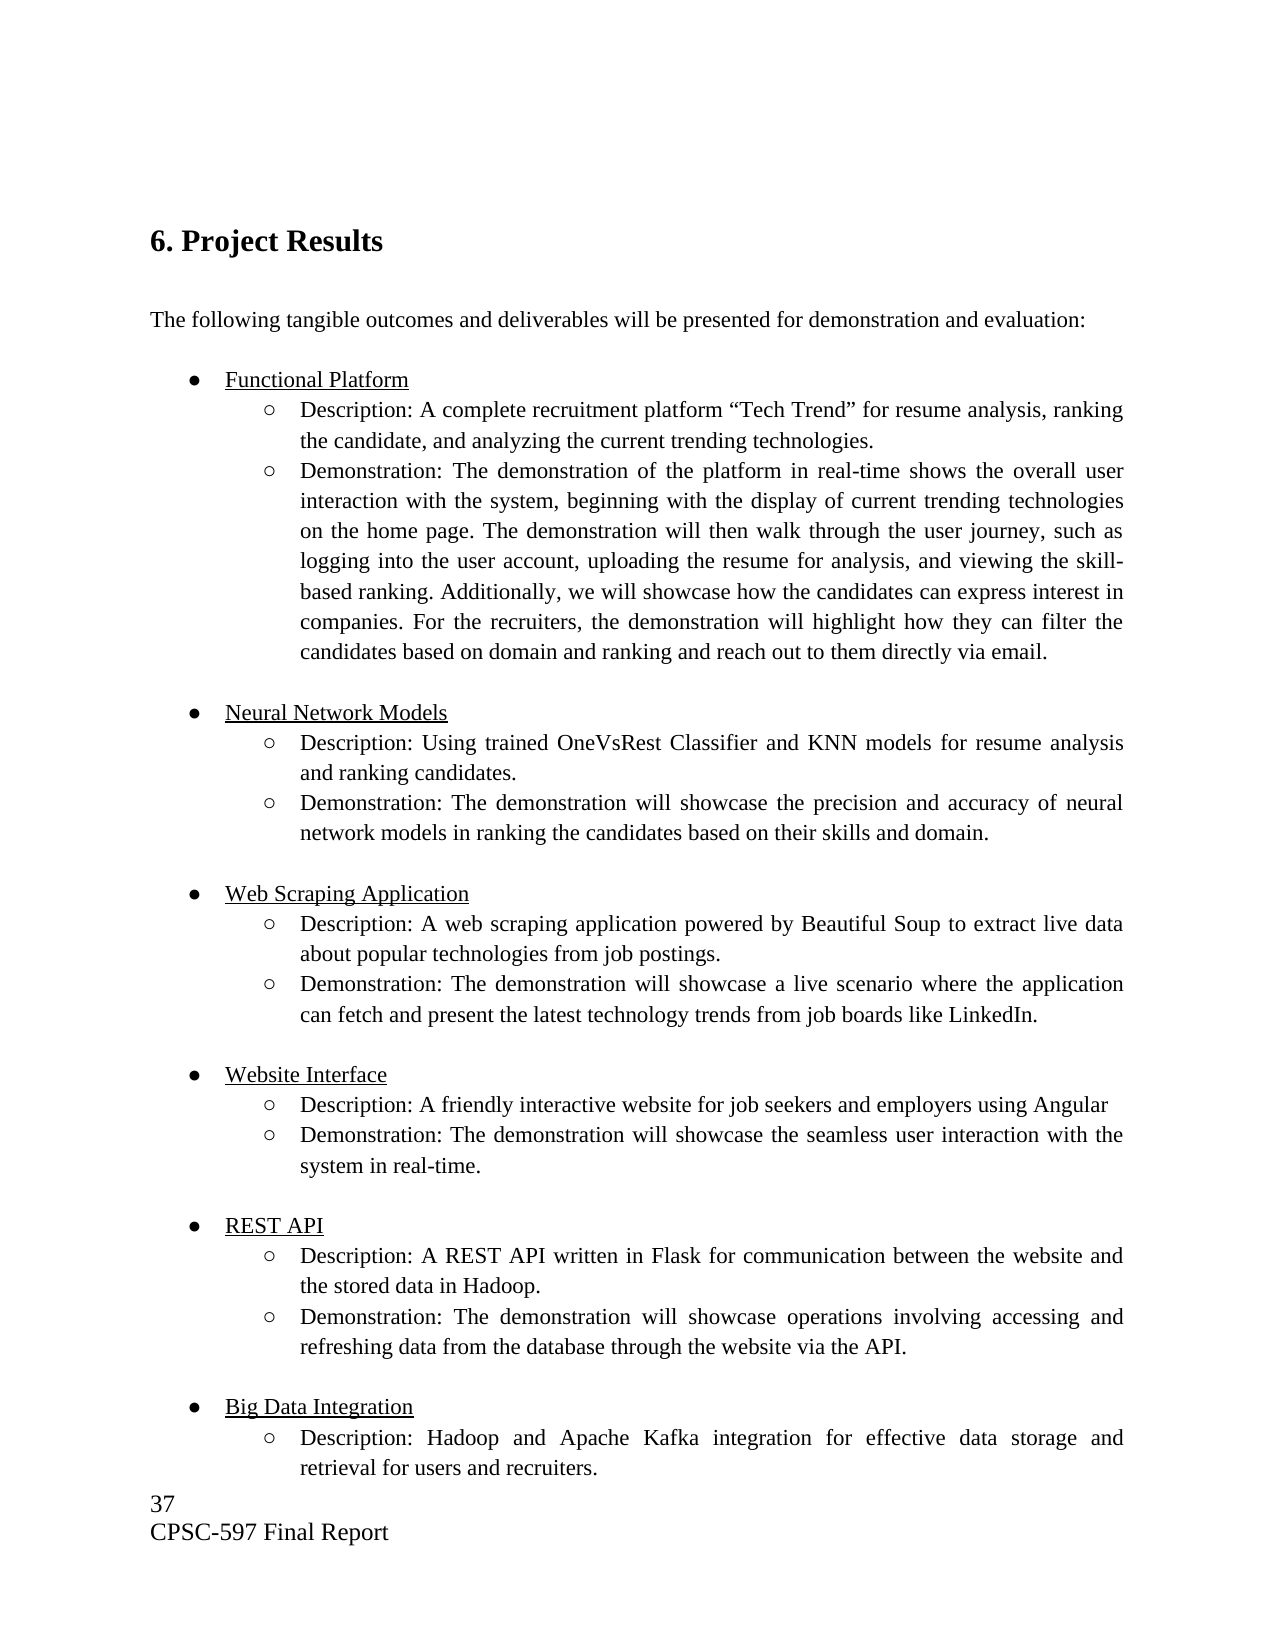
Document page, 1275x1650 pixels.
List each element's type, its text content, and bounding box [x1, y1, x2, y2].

list Website Interface [187, 1061, 1125, 1087]
list Description: Hadoop and Apache Kafka integration for effective data storage and retrieval for users and recruiters. [262, 1423, 1125, 1480]
list Description: Using trained OneVsRest Classifier and KNN models for resume analysis and ranking candidates. [262, 729, 1125, 785]
list REST API [187, 1212, 1125, 1238]
list Functional Platform [187, 366, 1125, 393]
list Big Data Integration [187, 1393, 1125, 1420]
list Demonstration: The demonstration will showcase the precision and accuracy of neural network models in ranking the candidates based on their skills and domain. [262, 789, 1125, 846]
list Description: A web scraping application powered by Beautiful Soup to extract live data about popular technologies from job postings. [262, 910, 1125, 967]
list Demonstration: The demonstration will showcase a live scenario where the application can fetch and present the latest technology trends from job boards like LinkedIn. [262, 970, 1125, 1027]
list Demonstration: The demonstration will showcase operations involving accessing and refreshing data from the database through the website via the API. [262, 1303, 1125, 1359]
list Demonstration: The demonstration will showcase the seamless user interaction with the system in real-time. [262, 1121, 1125, 1178]
list Web Scraping Application [187, 880, 1125, 906]
list Description: A friendly interactive website for job seekers and employers using Angular [262, 1091, 1125, 1118]
list Description: A REST API written in Flask for communication between the website and the stored data in Hadoop. [262, 1242, 1125, 1299]
subtitle 6. Project Results [150, 222, 1125, 258]
text The following tangible outcomes and deliverables will be presented for demonstration and evaluation: [150, 306, 1125, 332]
list Neural Network Models [187, 698, 1125, 725]
list Description: A complete recruitment platform “Tech Trend” for resume analysis, ranking the candidate, and analyzing the current trending technologies. [262, 396, 1125, 453]
list Demonstration: The demonstration of the platform in real-time shows the overall user interaction with the system, beginning with the display of current trending technologies on the home page. The demonstration will then walk through the user journey, such as logging into the user account, uploading the resume for analysis, and viewing the skill-based ranking. Additionally, we will showcase how the candidates can express interest in companies. For the recruiters, the demonstration will highlight how they can filter the candidates based on domain and ranking and reach out to them directly via email. [262, 457, 1125, 664]
